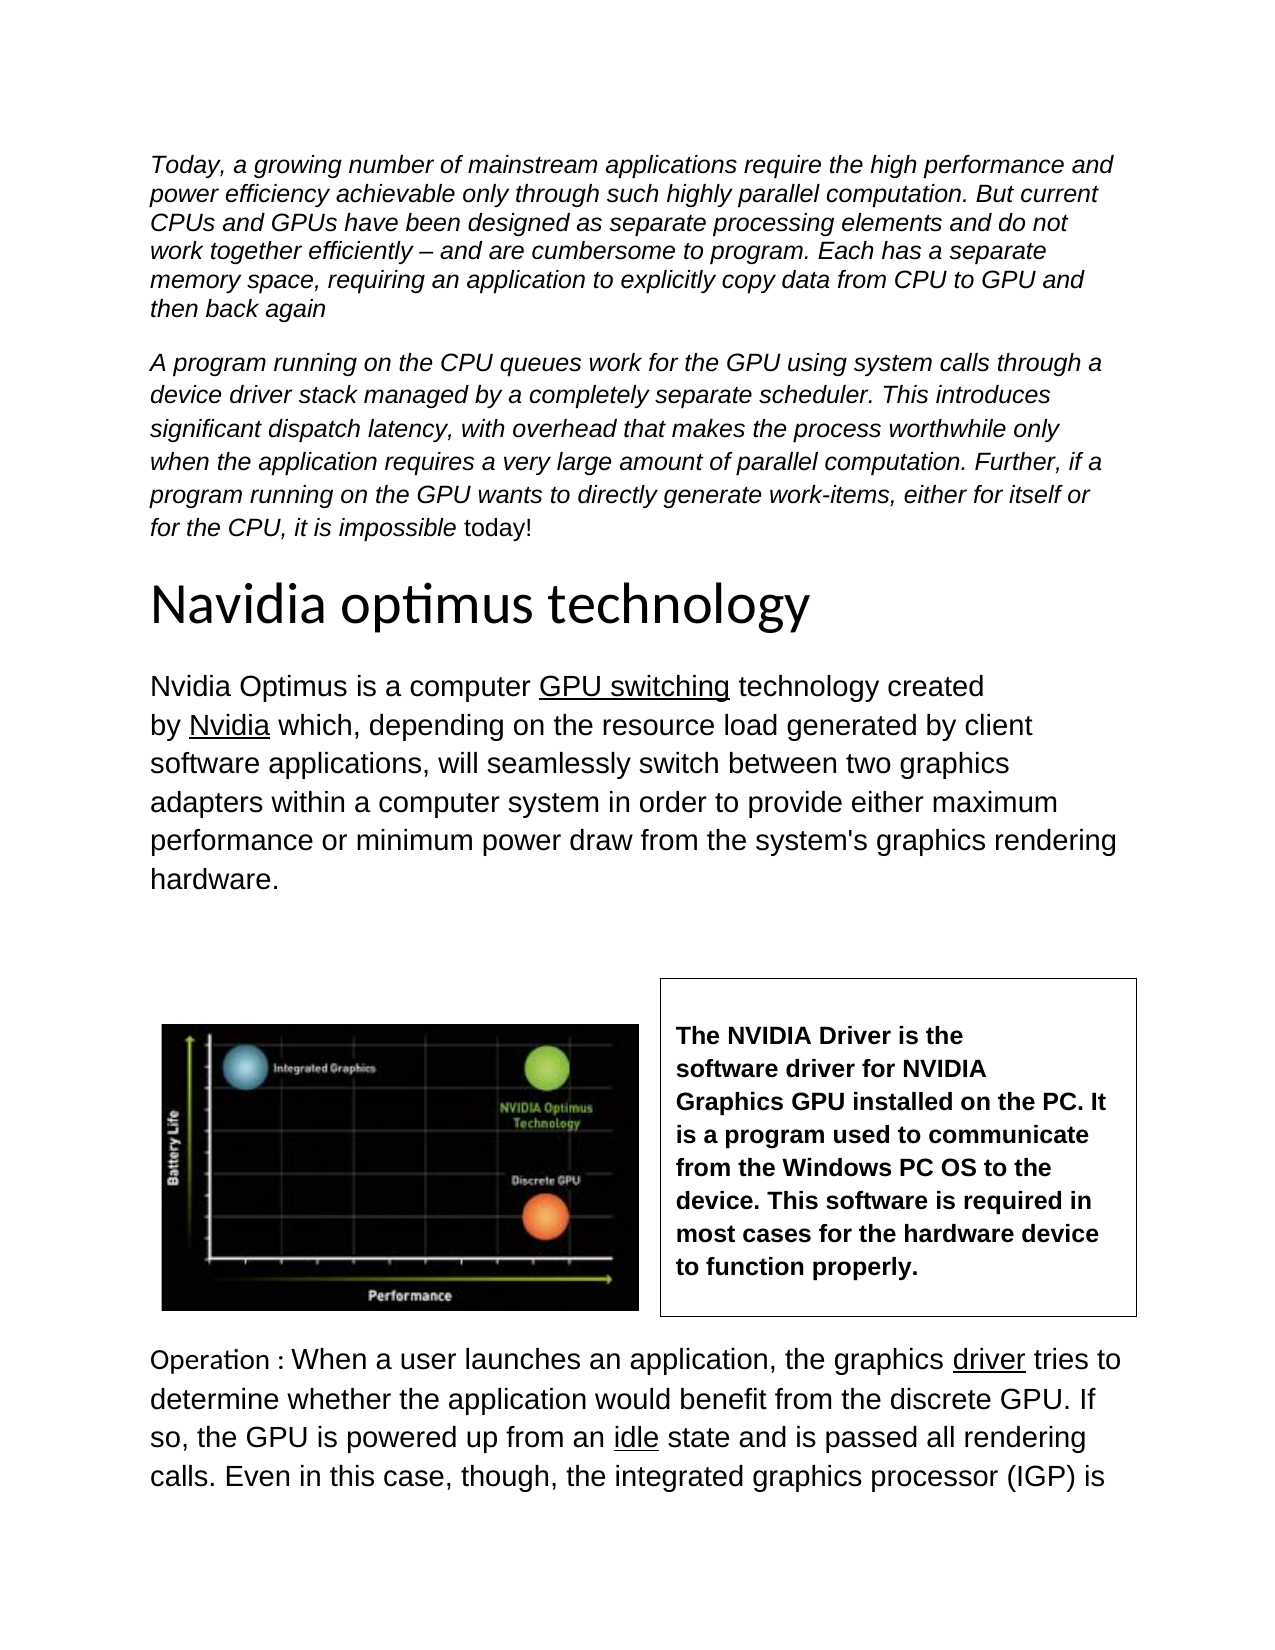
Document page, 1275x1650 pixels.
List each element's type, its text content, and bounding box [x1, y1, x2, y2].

text Nvidia Optimus is a computer GPU switching technology created by Nvidia which, depending on the resource load generated by client software applications, will seamlessly switch between two graphics adapters within a computer system in order to provide either maximum performance or minimum power draw from the system's graphics rendering hardware. [150, 669, 1125, 895]
picture [161, 1024, 639, 1311]
text A program running on the CPU queues work for the GPU using system calls through a device driver stack managed by a completely separate scheduler. This introduces significant dispatch latency, with overhead that makes the process worthwhile only when the application requires a very large amount of parallel computation. Further, if a program running on the GPU wants to directly generate work-items, either for itself or for the CPU, it is impossible today! [150, 347, 1125, 541]
text Navidia optimus technology [150, 566, 1125, 638]
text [150, 1034, 1125, 1493]
text Today, a growing number of mainstream applications require the high performance and power efficiency achievable only through such highly parallel computation. But current CPUs and GPUs have been designed as separate processing elements and do not work together efficiently – and are cumbersome to program. Each has a separate memory space, requiring an application to explicitly copy data from CPU to GPU and then back again [150, 150, 1125, 322]
